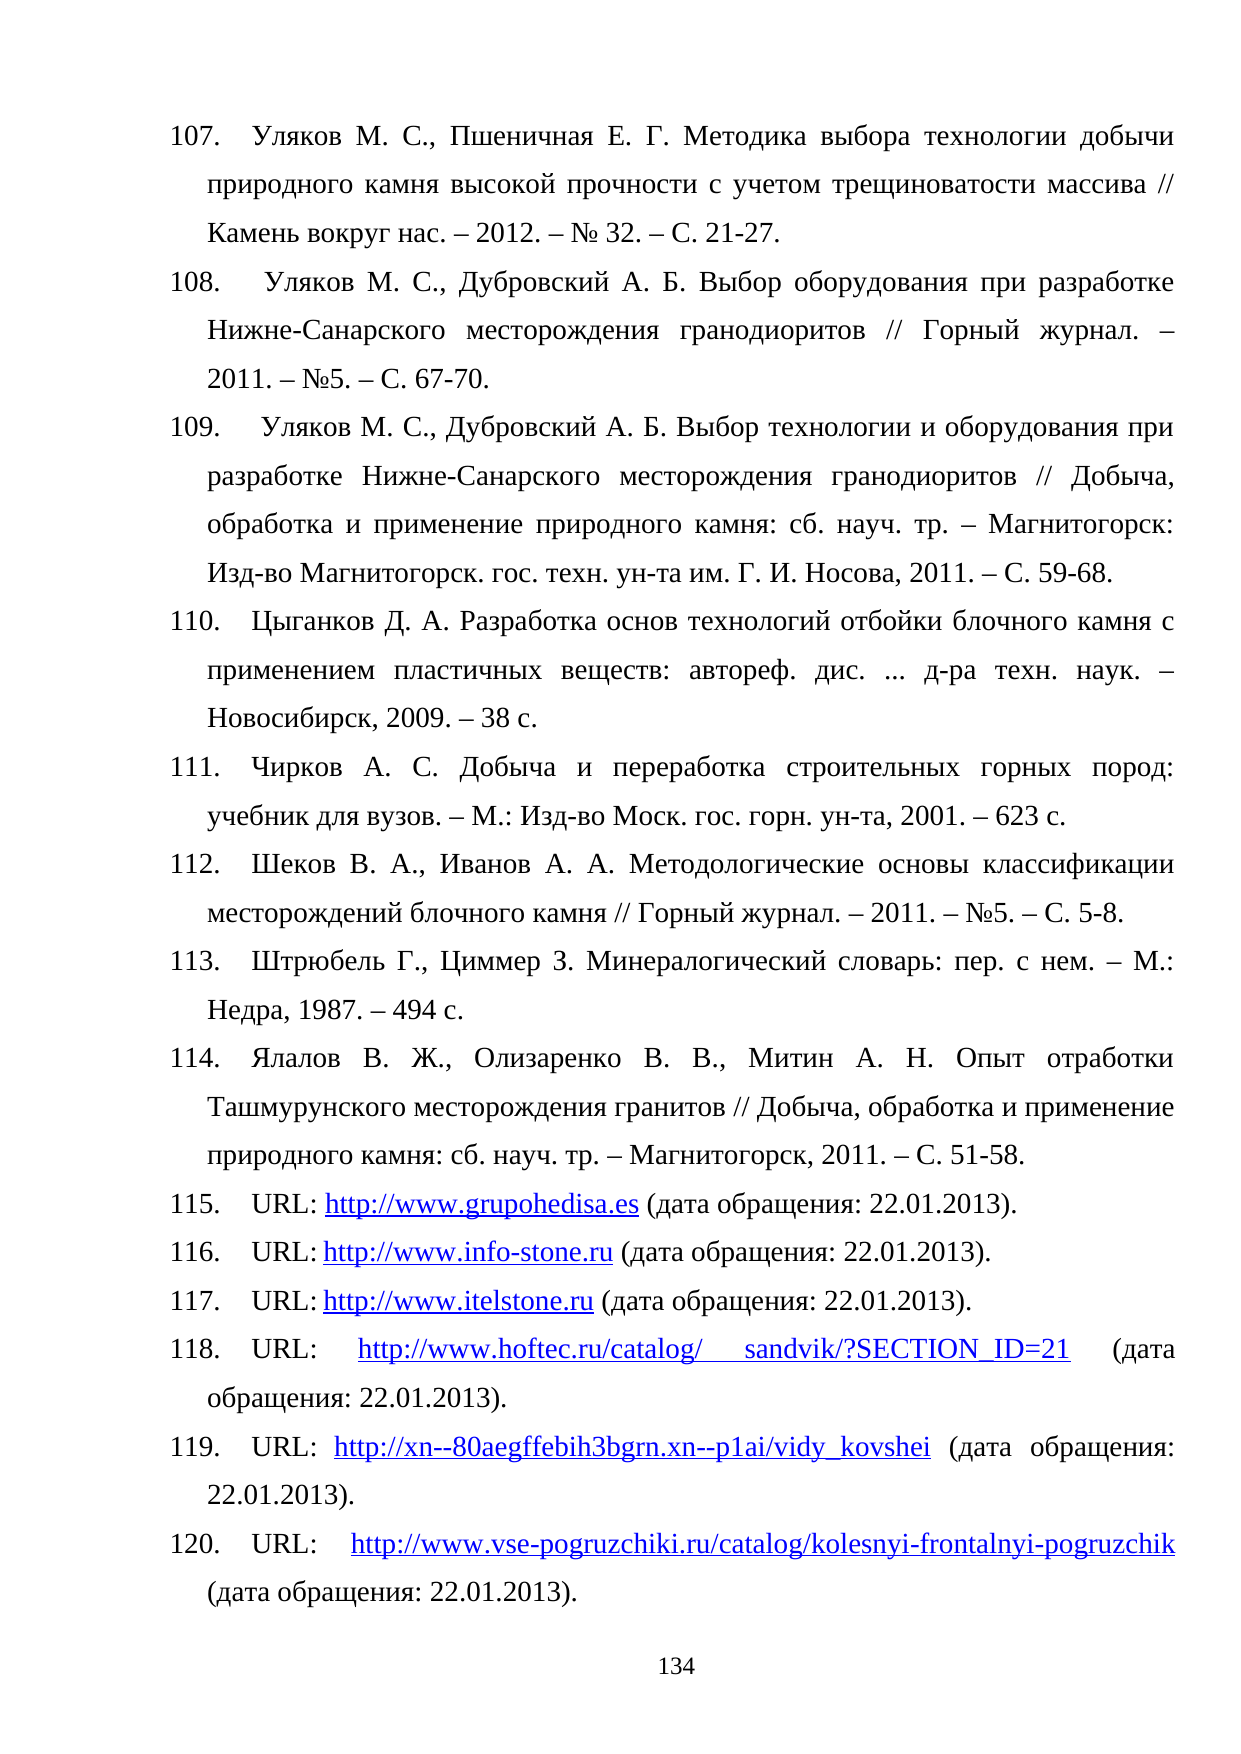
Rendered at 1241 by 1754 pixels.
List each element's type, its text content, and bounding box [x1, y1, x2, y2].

list Чирков А. С. Добыча и переработка строительных горных пород: учебник для вузов. – М.: Изд-во Моск. гос. горн. ун-та, 2001. – 623 с. [169, 749, 1175, 831]
list Штрюбель Г., Циммер З. Минералогический словарь: пер. с нем. – М.: Недра, 1987. – 494 с. [169, 943, 1175, 1025]
list URL: http://www.itelstone.ru (дата обращения: 22.01.2013). [169, 1283, 1175, 1317]
list URL: http://www.grupohedisa.es (дата обращения: 22.01.2013). [169, 1186, 1175, 1219]
list URL: http://xn--80aegffebih3bgrn.xn--p1ai/vidy_kovshei (дата обращения: 22.01.2013). [169, 1429, 1175, 1511]
list Цыганков Д. А. Разработка основ технологий отбойки блочного камня с применением пластичных веществ: автореф. дис. ... д-ра техн. наук. – Новосибирск, 2009. – 38 с. [169, 603, 1175, 734]
list Уляков М. С., Пшеничная Е. Г. Методика выбора технологии добычи природного камня высокой прочности с учетом трещиноватости массива // Камень вокруг нас. – 2012. – № 32. – С. 21-27. [169, 118, 1175, 249]
list Уляков М. С., Дубровский А. Б. Выбор оборудования при разработке Нижне-Санарского месторождения гранодиоритов // Горный журнал. – 2011. – №5. – С. 67-70. [169, 264, 1175, 394]
list Уляков М. С., Дубровский А. Б. Выбор технологии и оборудования при разработке Нижне-Санарского месторождения гранодиоритов // Добыча, обработка и применение природного камня: сб. науч. тр. – Магнитогорск: Изд-во Магнитогорск. гос. техн. ун-та им. Г. И. Носова, 2011. – С. 59-68. [169, 409, 1175, 588]
list Шеков В. А., Иванов А. А. Методологические основы классификации месторождений блочного камня // Горный журнал. – 2011. – №5. – С. 5-8. [169, 846, 1175, 928]
list URL: http://www.info-stone.ru (дата обращения: 22.01.2013). [169, 1234, 1175, 1268]
list URL: http://www.vse-pogruzchiki.ru/catalog/kolesnyi-frontalnyi-pogruzchik (дата обращения: 22.01.2013). [169, 1526, 1175, 1608]
list Ялалов В. Ж., Олизаренко В. В., Митин А. Н. Опыт отработки Ташмурунского месторождения гранитов // Добыча, обработка и применение природного камня: сб. науч. тр. – Магнитогорск, 2011. – С. 51-58. [169, 1040, 1175, 1171]
list URL: http://www.hoftec.ru/catalog/ sandvik/?SECTION_ID=21 (дата обращения: 22.01.2013). [169, 1332, 1175, 1414]
